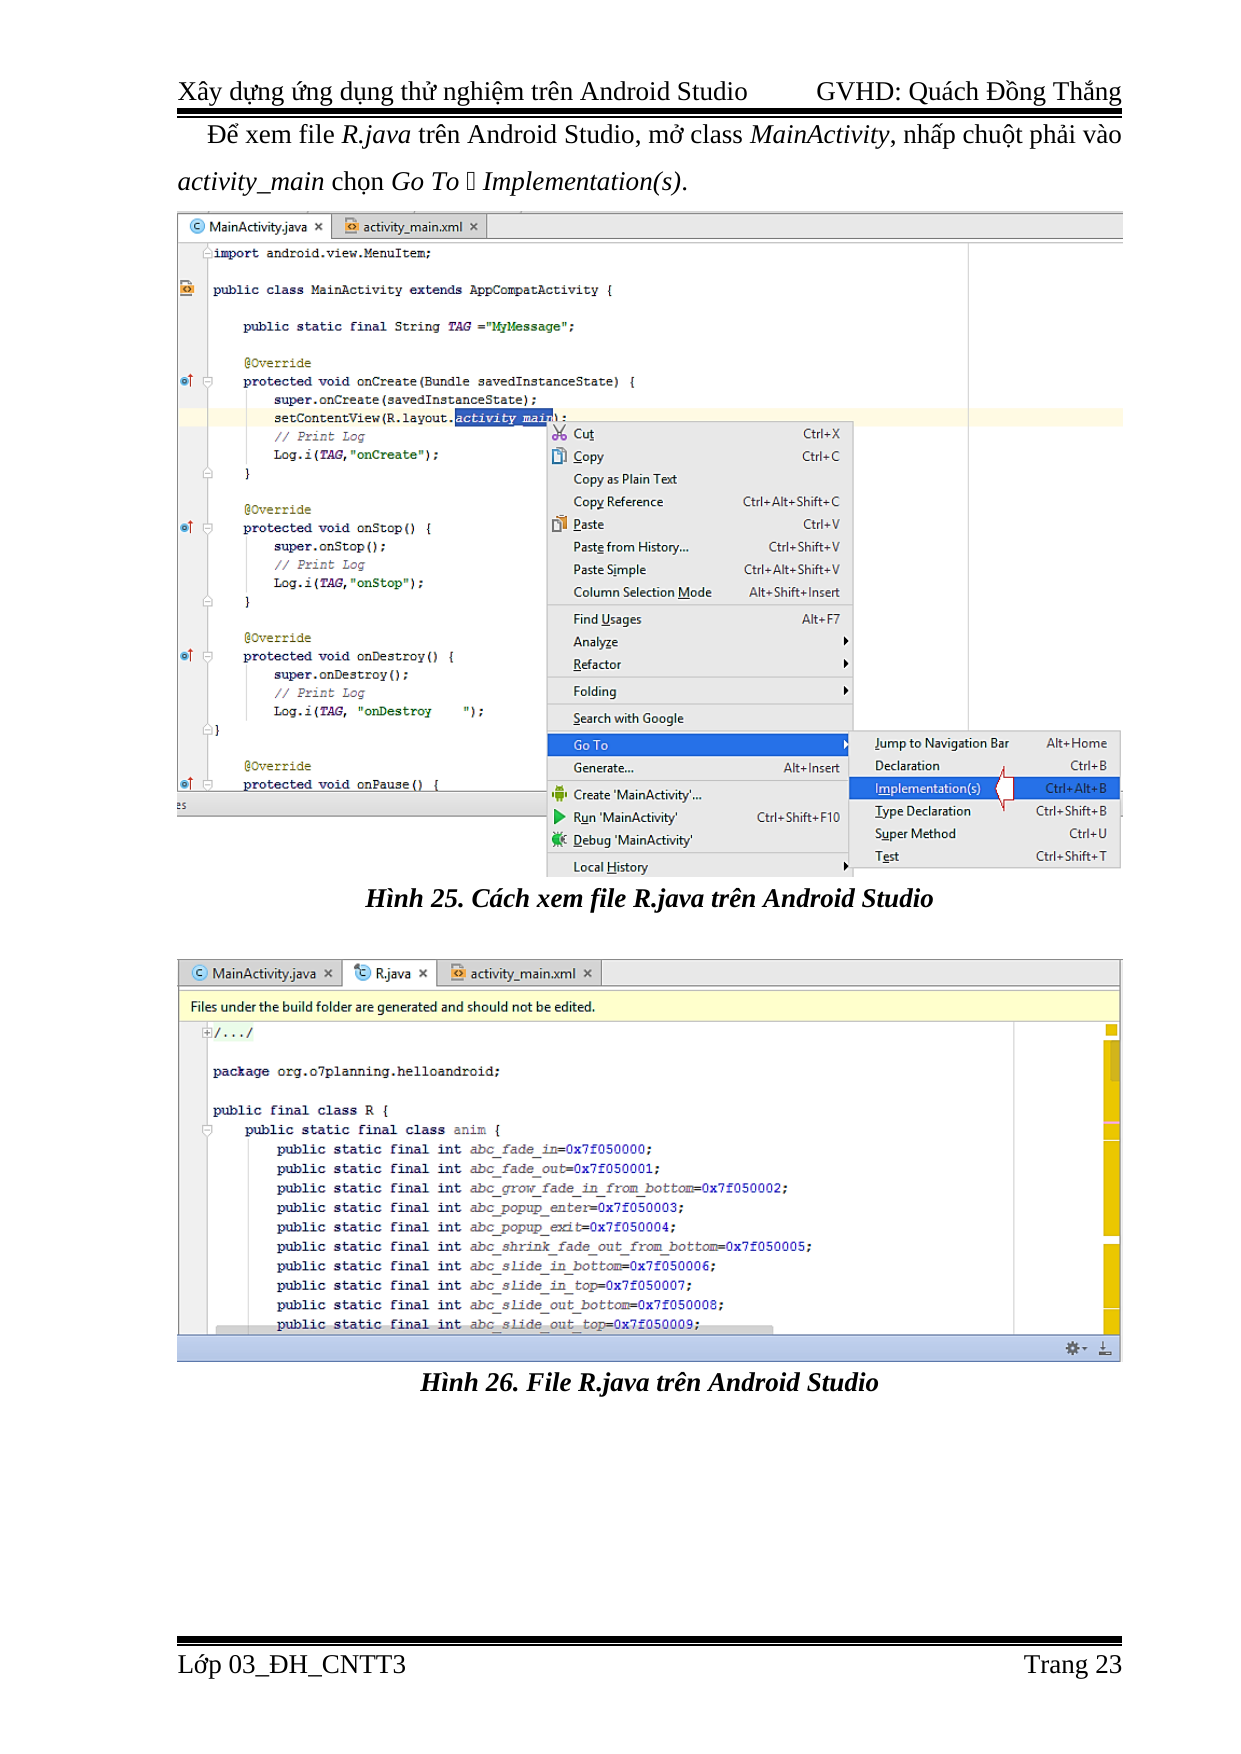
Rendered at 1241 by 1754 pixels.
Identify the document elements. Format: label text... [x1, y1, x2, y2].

subtitle Hình 25. Cách xem file R.java trên Android Studio [177, 882, 1122, 913]
text Để xem file R.java trên Android Studio, mở class MainActivity, nhấp chuột phải vào activity_main chọn Go To Implementation(s). [177, 118, 1122, 196]
picture [177, 211, 1123, 877]
subtitle Hình 26. File R.java trên Android Studio [177, 1366, 1122, 1397]
picture [177, 959, 1123, 1362]
